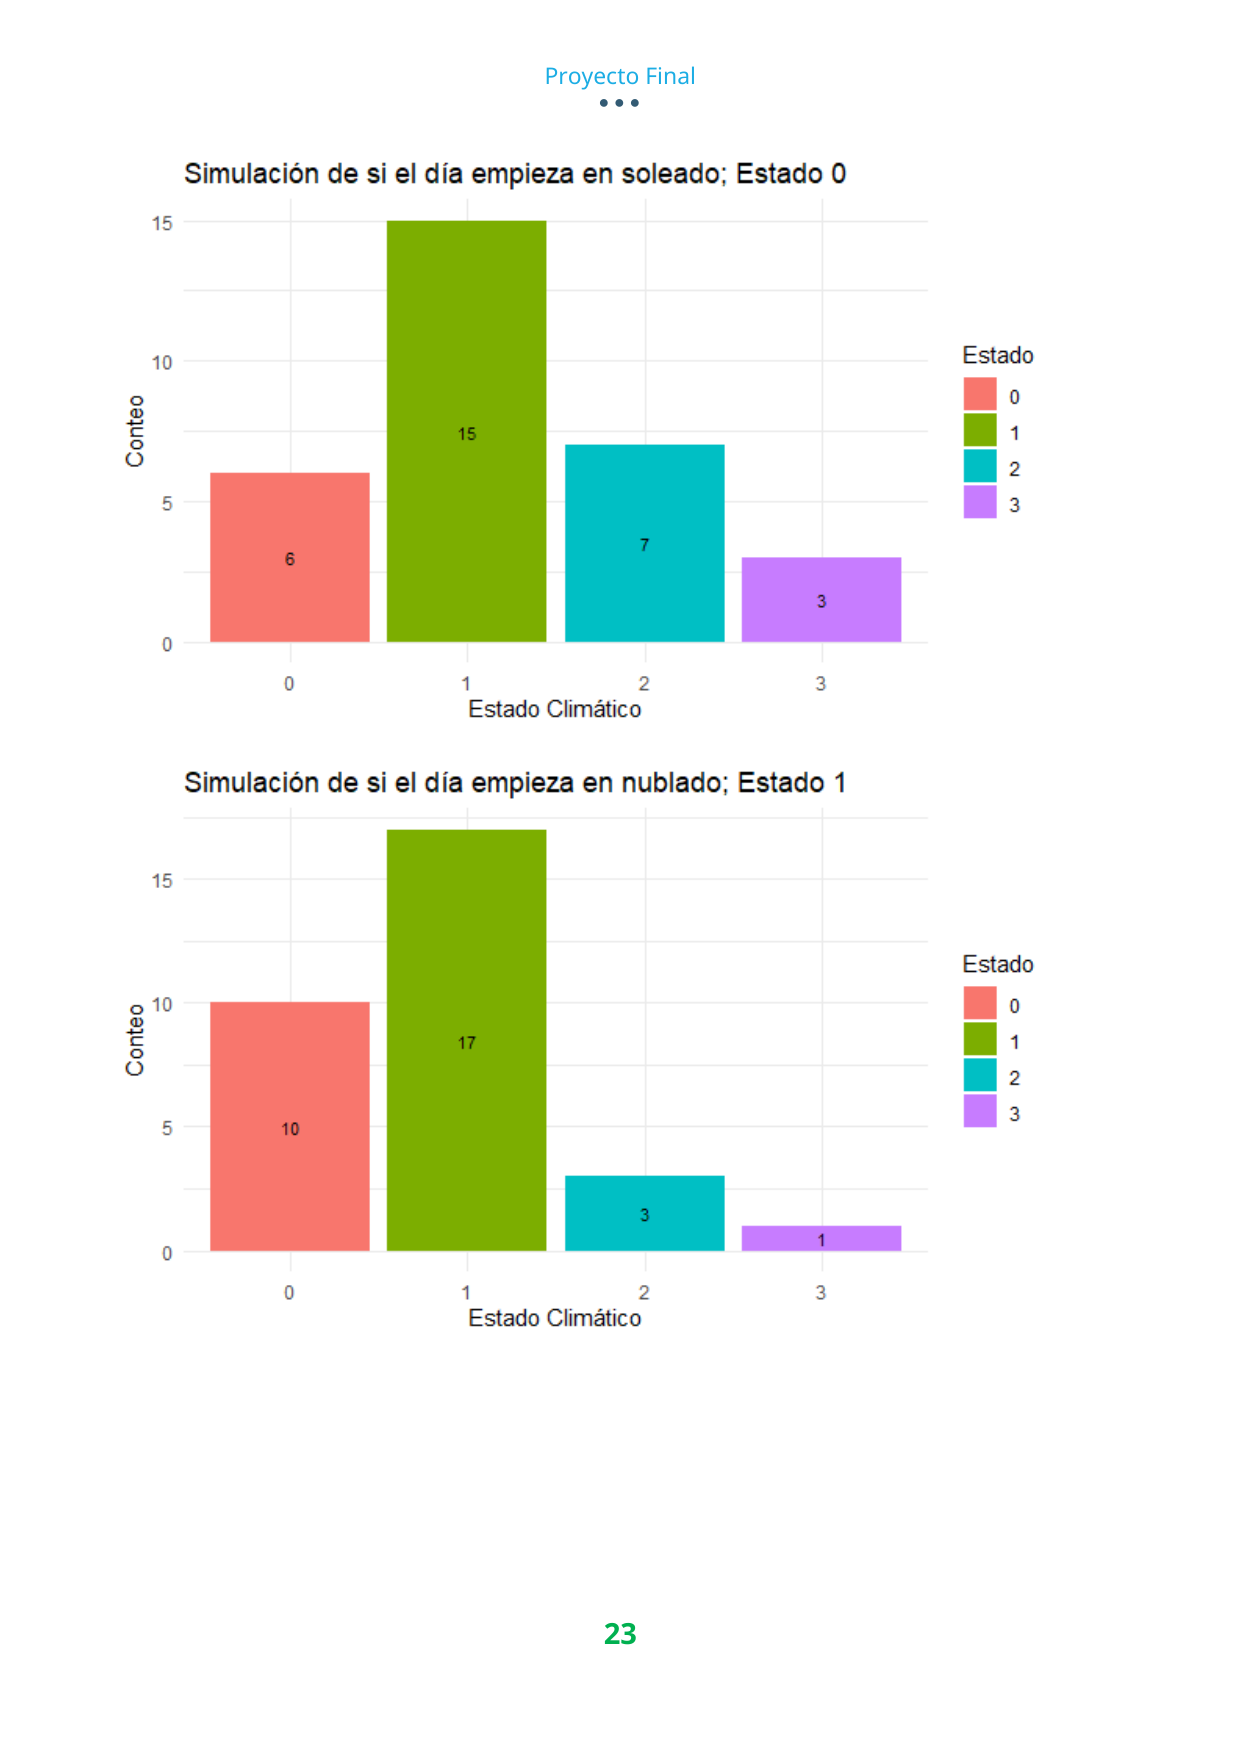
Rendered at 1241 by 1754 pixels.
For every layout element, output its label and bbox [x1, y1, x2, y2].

picture [112, 150, 1058, 733]
picture [112, 758, 1058, 1342]
